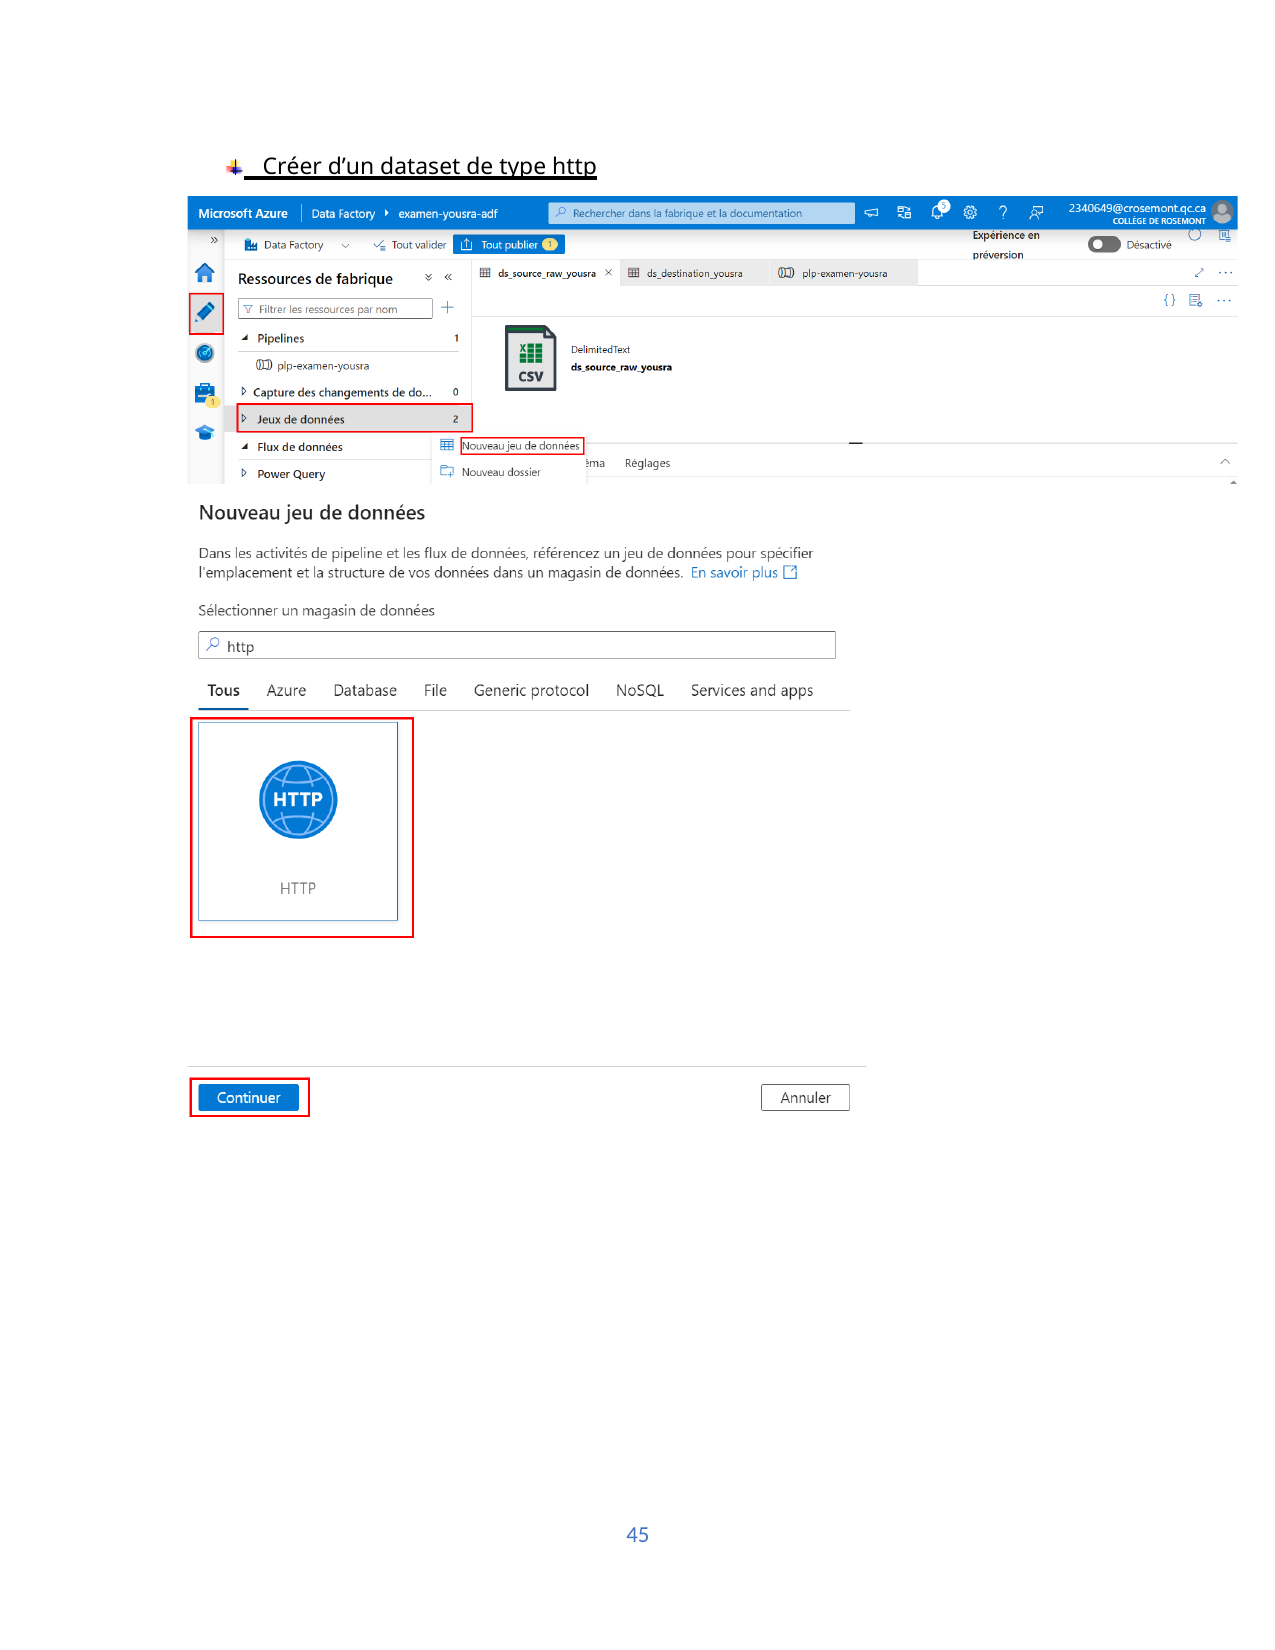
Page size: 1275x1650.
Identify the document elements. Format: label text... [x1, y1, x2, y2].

picture [187, 497, 867, 1118]
list Créer d’un dataset de type http [225, 150, 1162, 181]
picture [187, 196, 1238, 484]
picture [226, 158, 243, 175]
